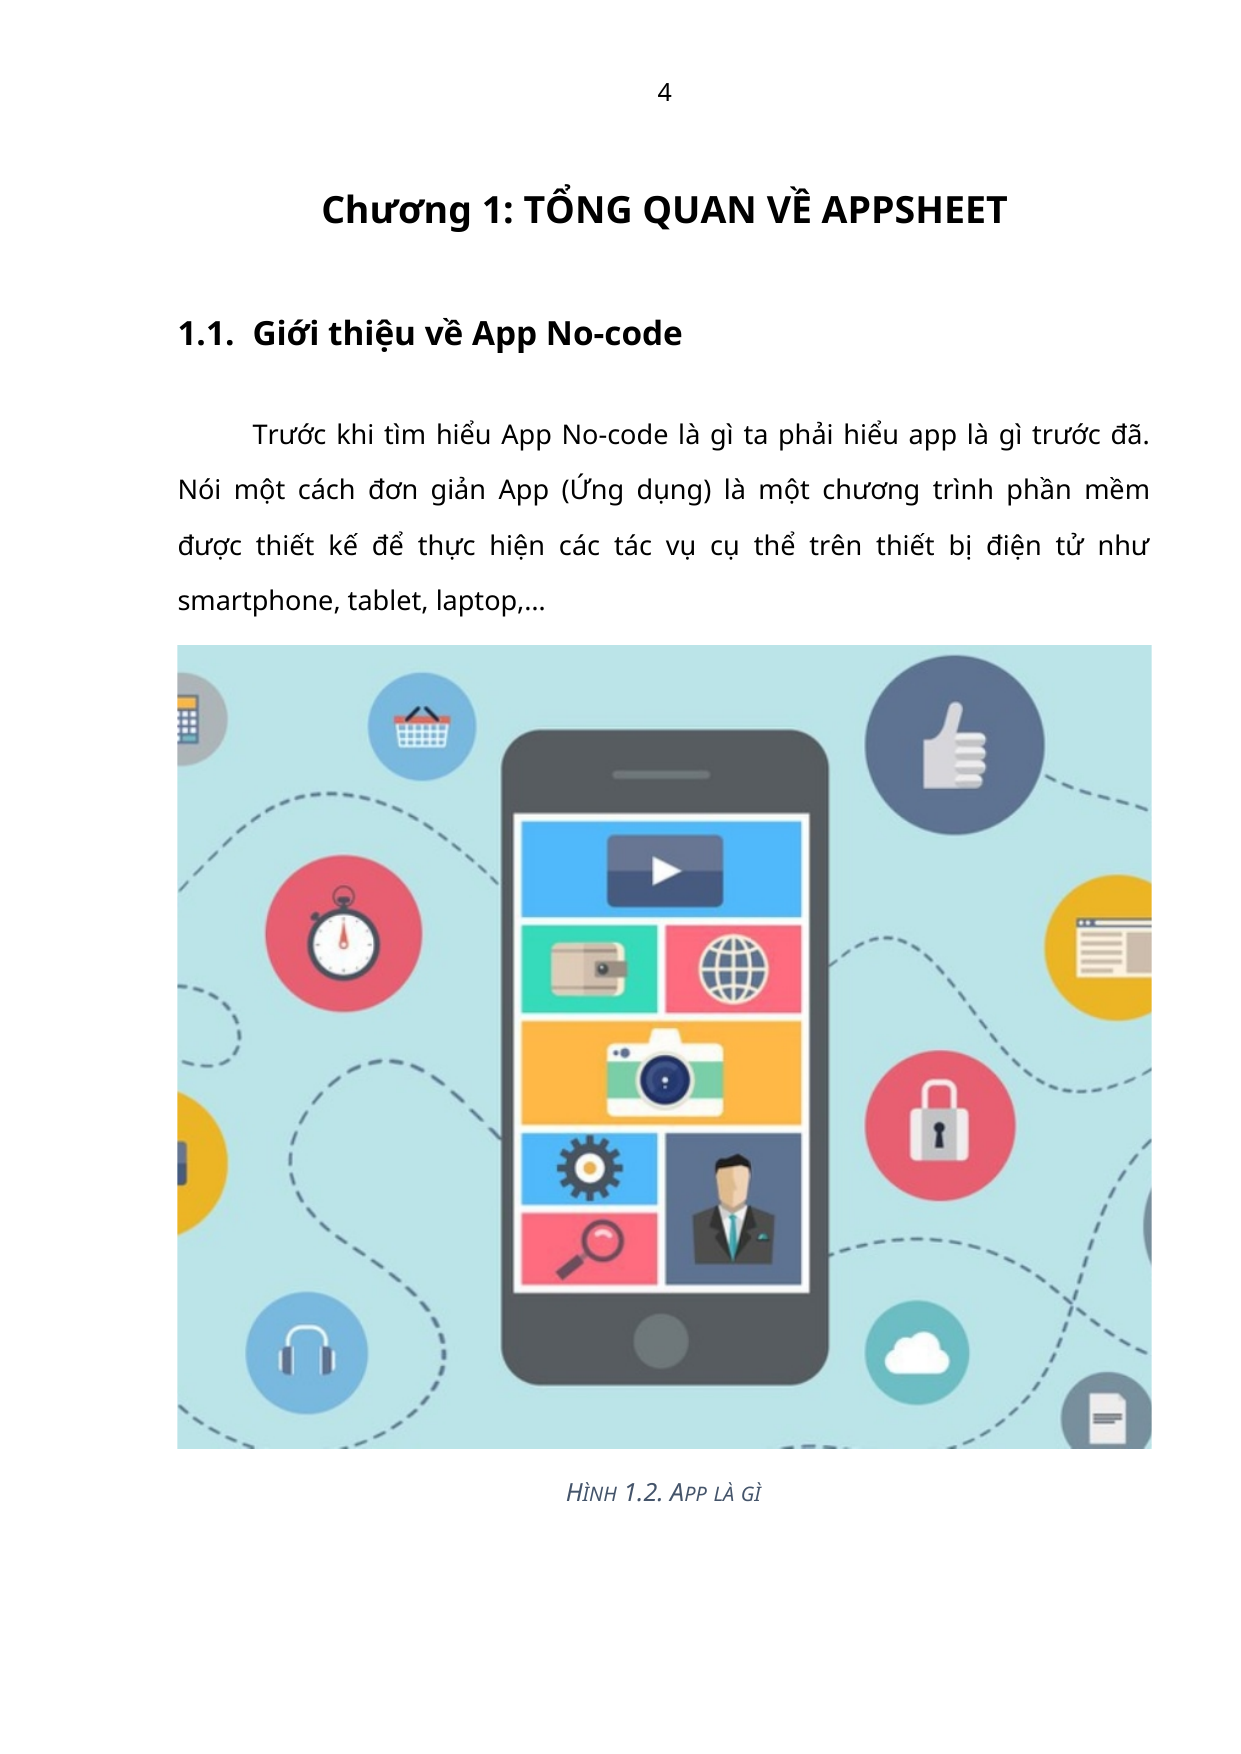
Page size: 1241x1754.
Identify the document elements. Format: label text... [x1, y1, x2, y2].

picture [177, 645, 1152, 1449]
subtitle Giới thiệu về App No-code [177, 310, 1152, 355]
subtitle Chương 1: TỔNG QUAN VỀ APPSHEET [177, 183, 1152, 234]
text Trước khi tìm hiểu App No-code là gì ta phải hiểu app là gì trước đã. Nói một cách đơn giản App (Ứng dụng) là một chương trình phần mềm được thiết kế để thực hiện các tác vụ cụ thể trên thiết bị điện tử như smartphone, tablet, laptop,… [177, 415, 1152, 618]
text Hình 1.2. App là gì [177, 1474, 1152, 1508]
